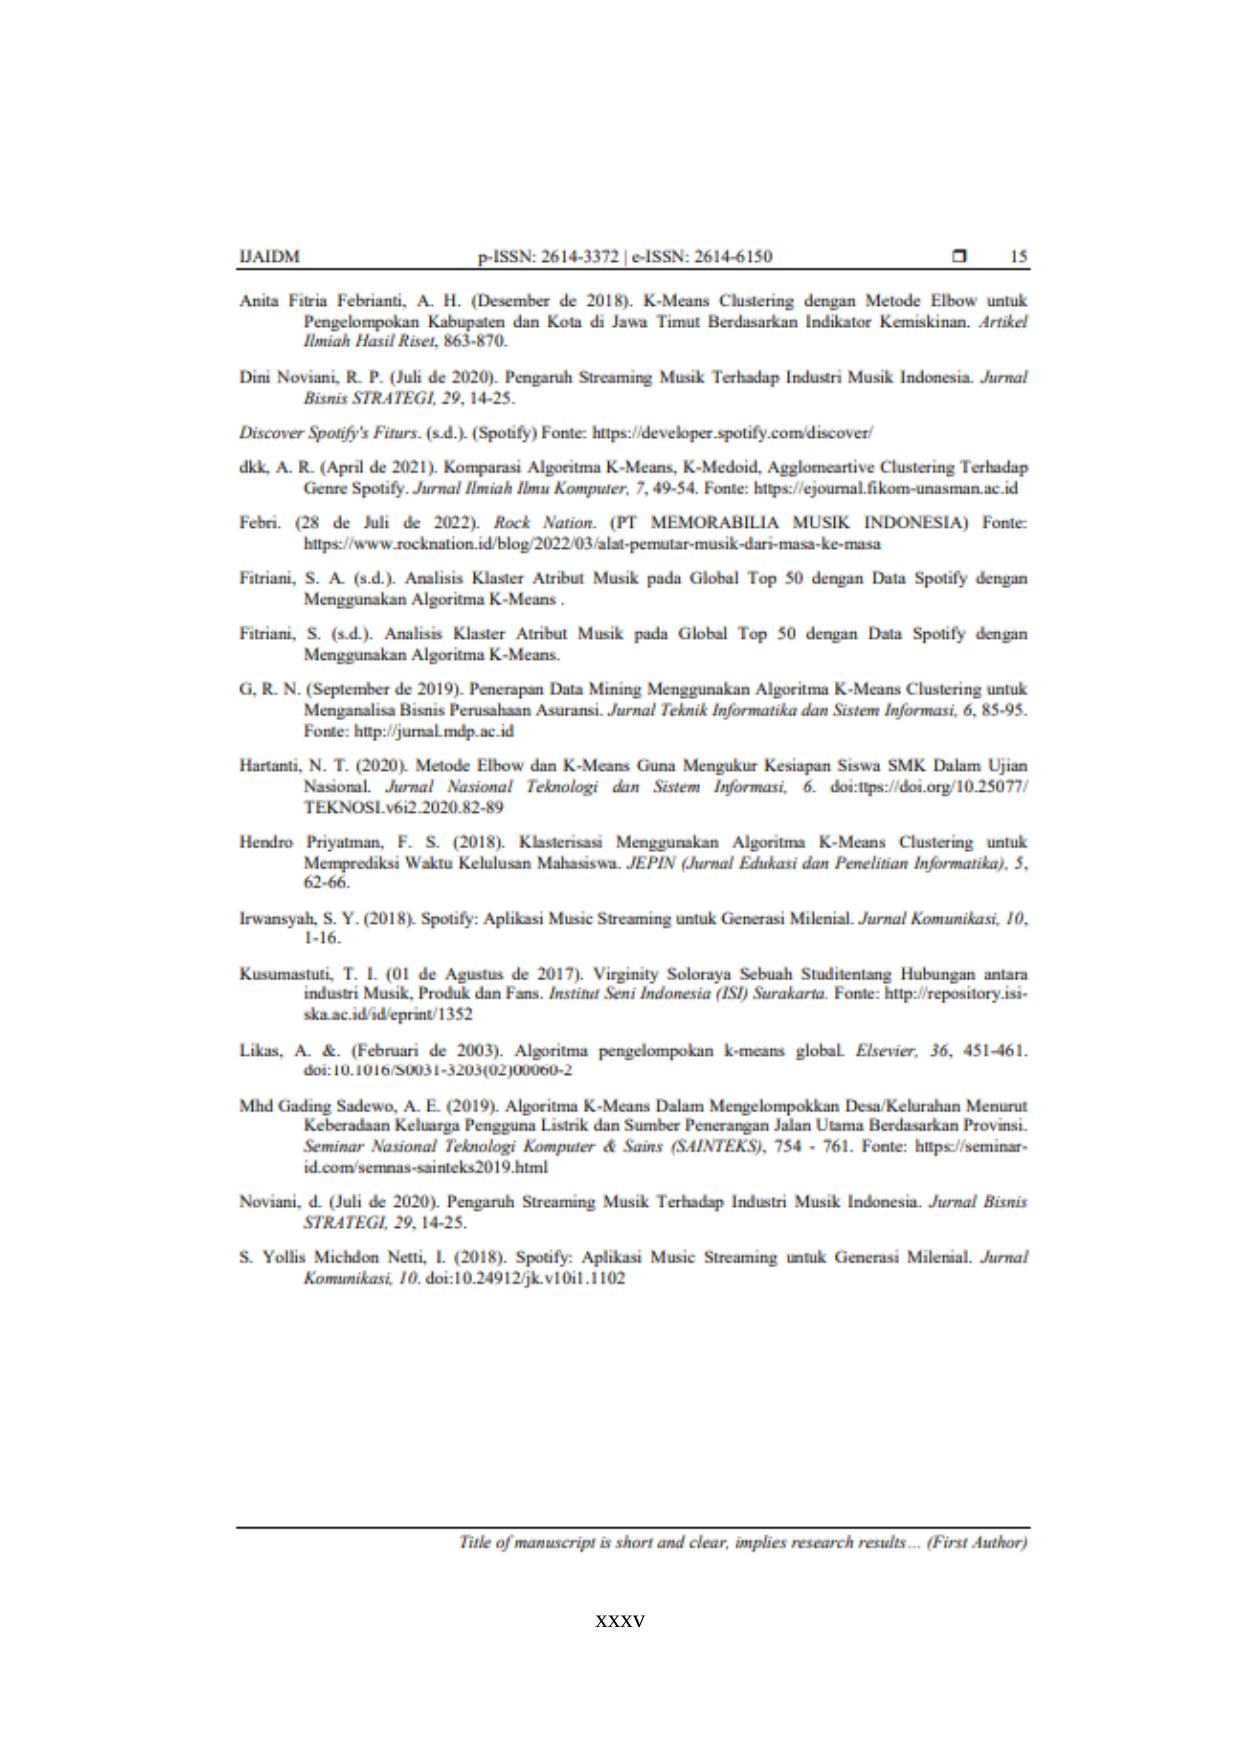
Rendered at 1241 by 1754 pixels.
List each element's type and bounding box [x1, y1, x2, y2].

picture [93, 150, 1148, 1604]
